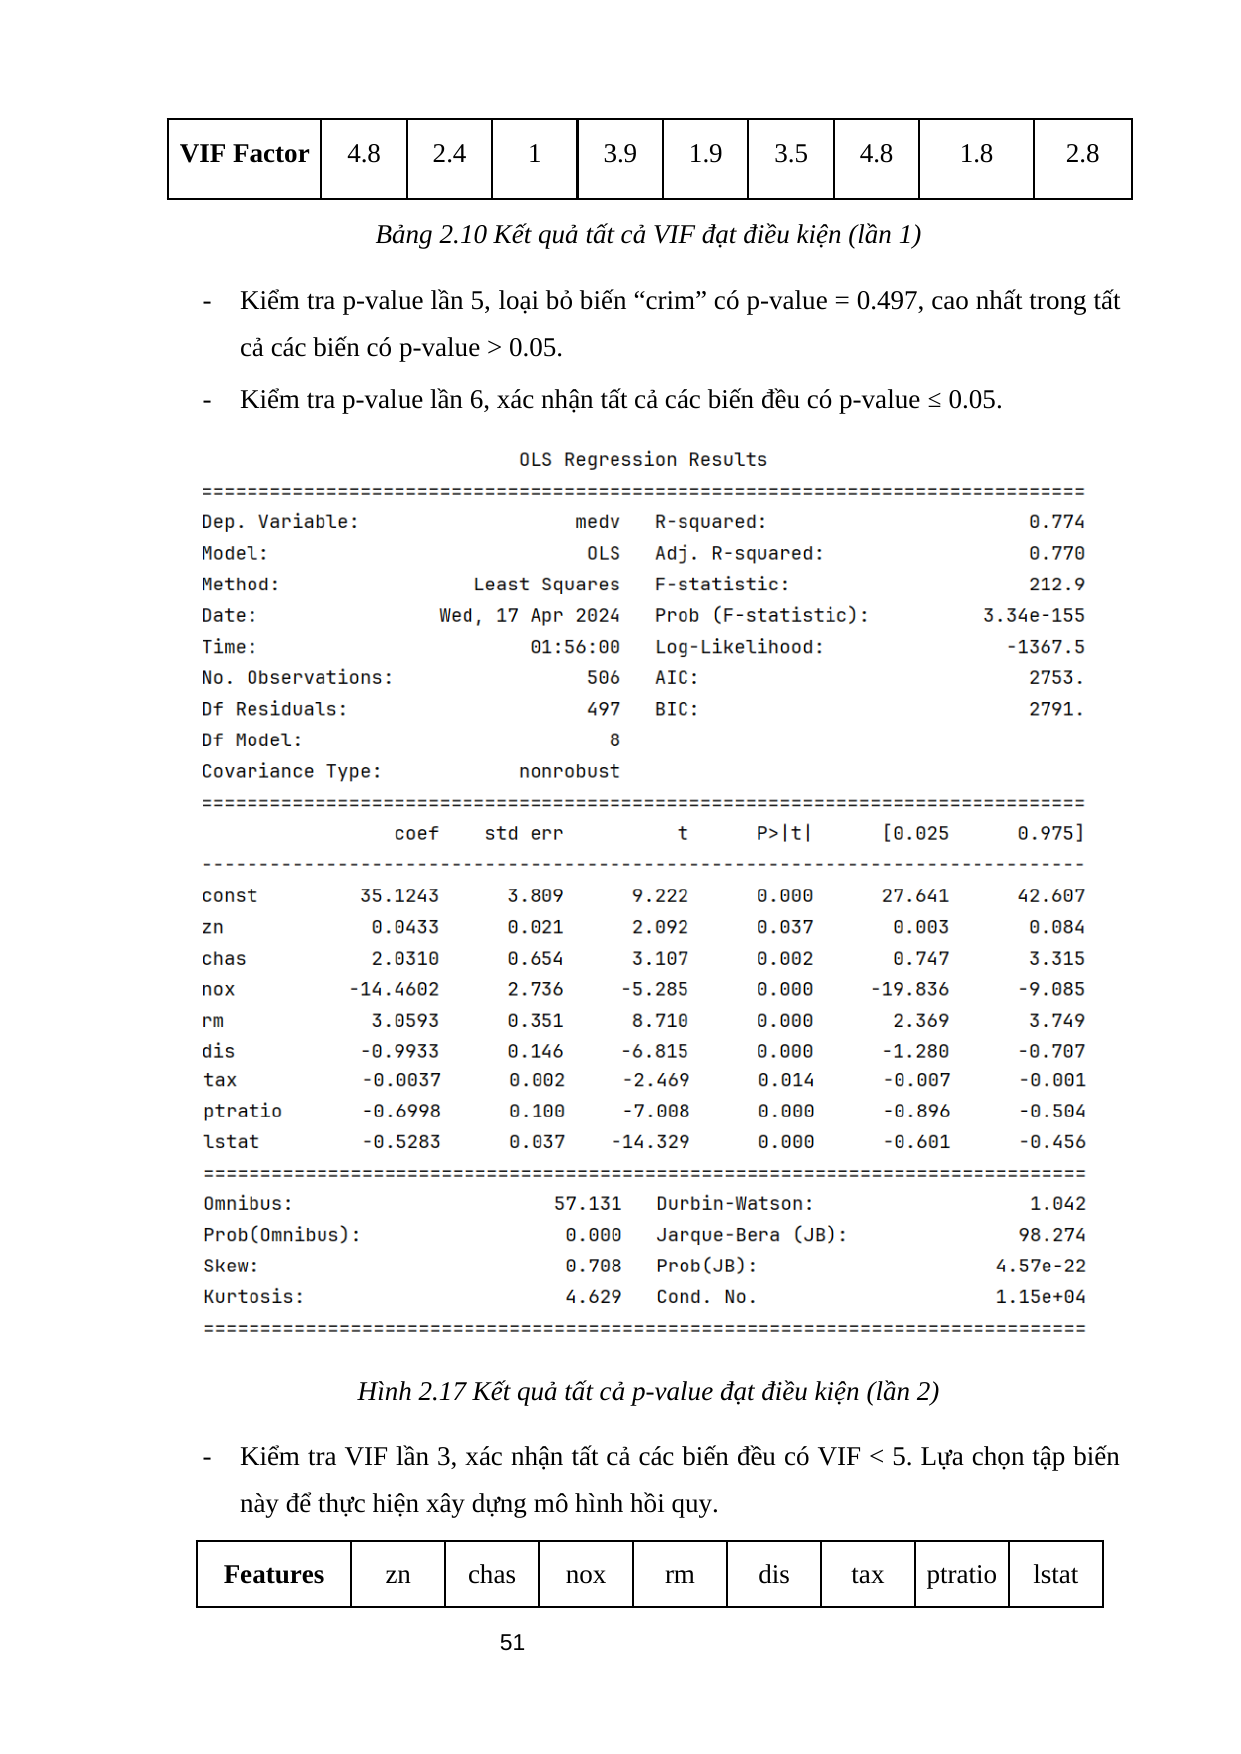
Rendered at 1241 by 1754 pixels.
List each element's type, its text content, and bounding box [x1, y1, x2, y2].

table_cell 3.9 [579, 120, 662, 198]
table_cell 1.9 [664, 120, 747, 198]
table_cell 3.5 [749, 120, 833, 198]
table_header zn [352, 1542, 444, 1606]
list Kiểm tra p-value lần 6, xác nhận tất cả các biến đều có p-value 0.05. [202, 384, 1122, 415]
list Kiểm tra VIF lần 3, xác nhận tất cả các biến đều có VIF < 5. Lựa chọn tập biến này để thực hiện xây dựng mô hình hồi quy. [202, 1440, 1122, 1518]
table_cell 4.8 [322, 120, 406, 198]
table_header nox [540, 1542, 632, 1606]
table_header Features [198, 1542, 350, 1606]
list Kiểm tra p-value lần 5, loại bỏ biến “crim” có p-value = 0.497, cao nhất trong tất cả các biến có p-value > 0.05. [202, 284, 1122, 362]
table_header chas [446, 1542, 538, 1606]
table_cell 2.8 [1035, 120, 1131, 198]
table_cell 4.8 [835, 120, 918, 198]
table_cell 1.8 [920, 120, 1033, 198]
table_header tax [822, 1542, 914, 1606]
table_header lstat [1010, 1542, 1102, 1606]
table_header dis [728, 1542, 820, 1606]
table_header rm [634, 1542, 726, 1606]
table_cell VIF Factor [169, 120, 320, 198]
picture [179, 436, 1120, 1343]
table_cell 2.4 [408, 120, 491, 198]
table_cell 1 [493, 120, 576, 198]
table_header ptratio [916, 1542, 1008, 1606]
